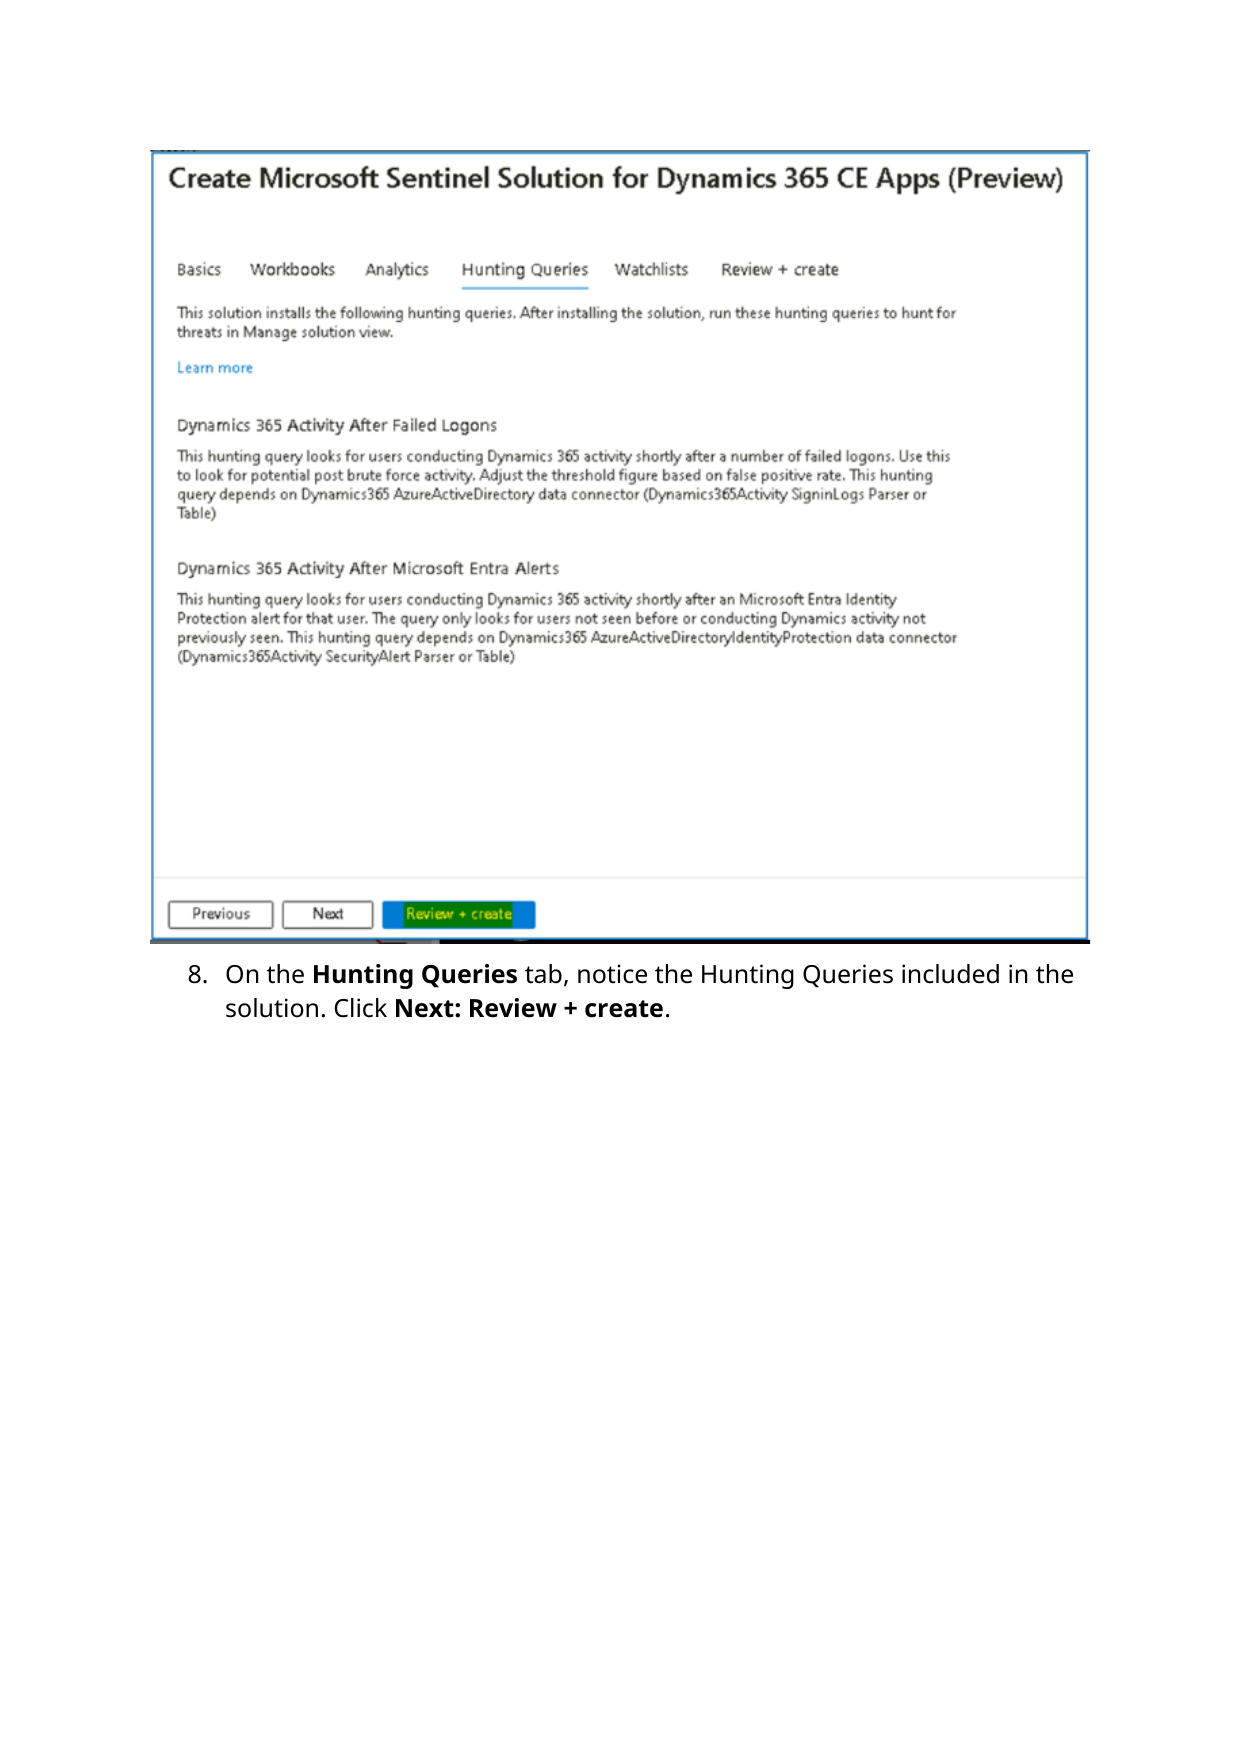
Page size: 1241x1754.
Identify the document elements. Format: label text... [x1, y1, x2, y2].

list On the Hunting Queries tab, notice the Hunting Queries included in the solution. Click Next: Review + create. [187, 957, 1090, 1025]
picture [150, 150, 1091, 944]
